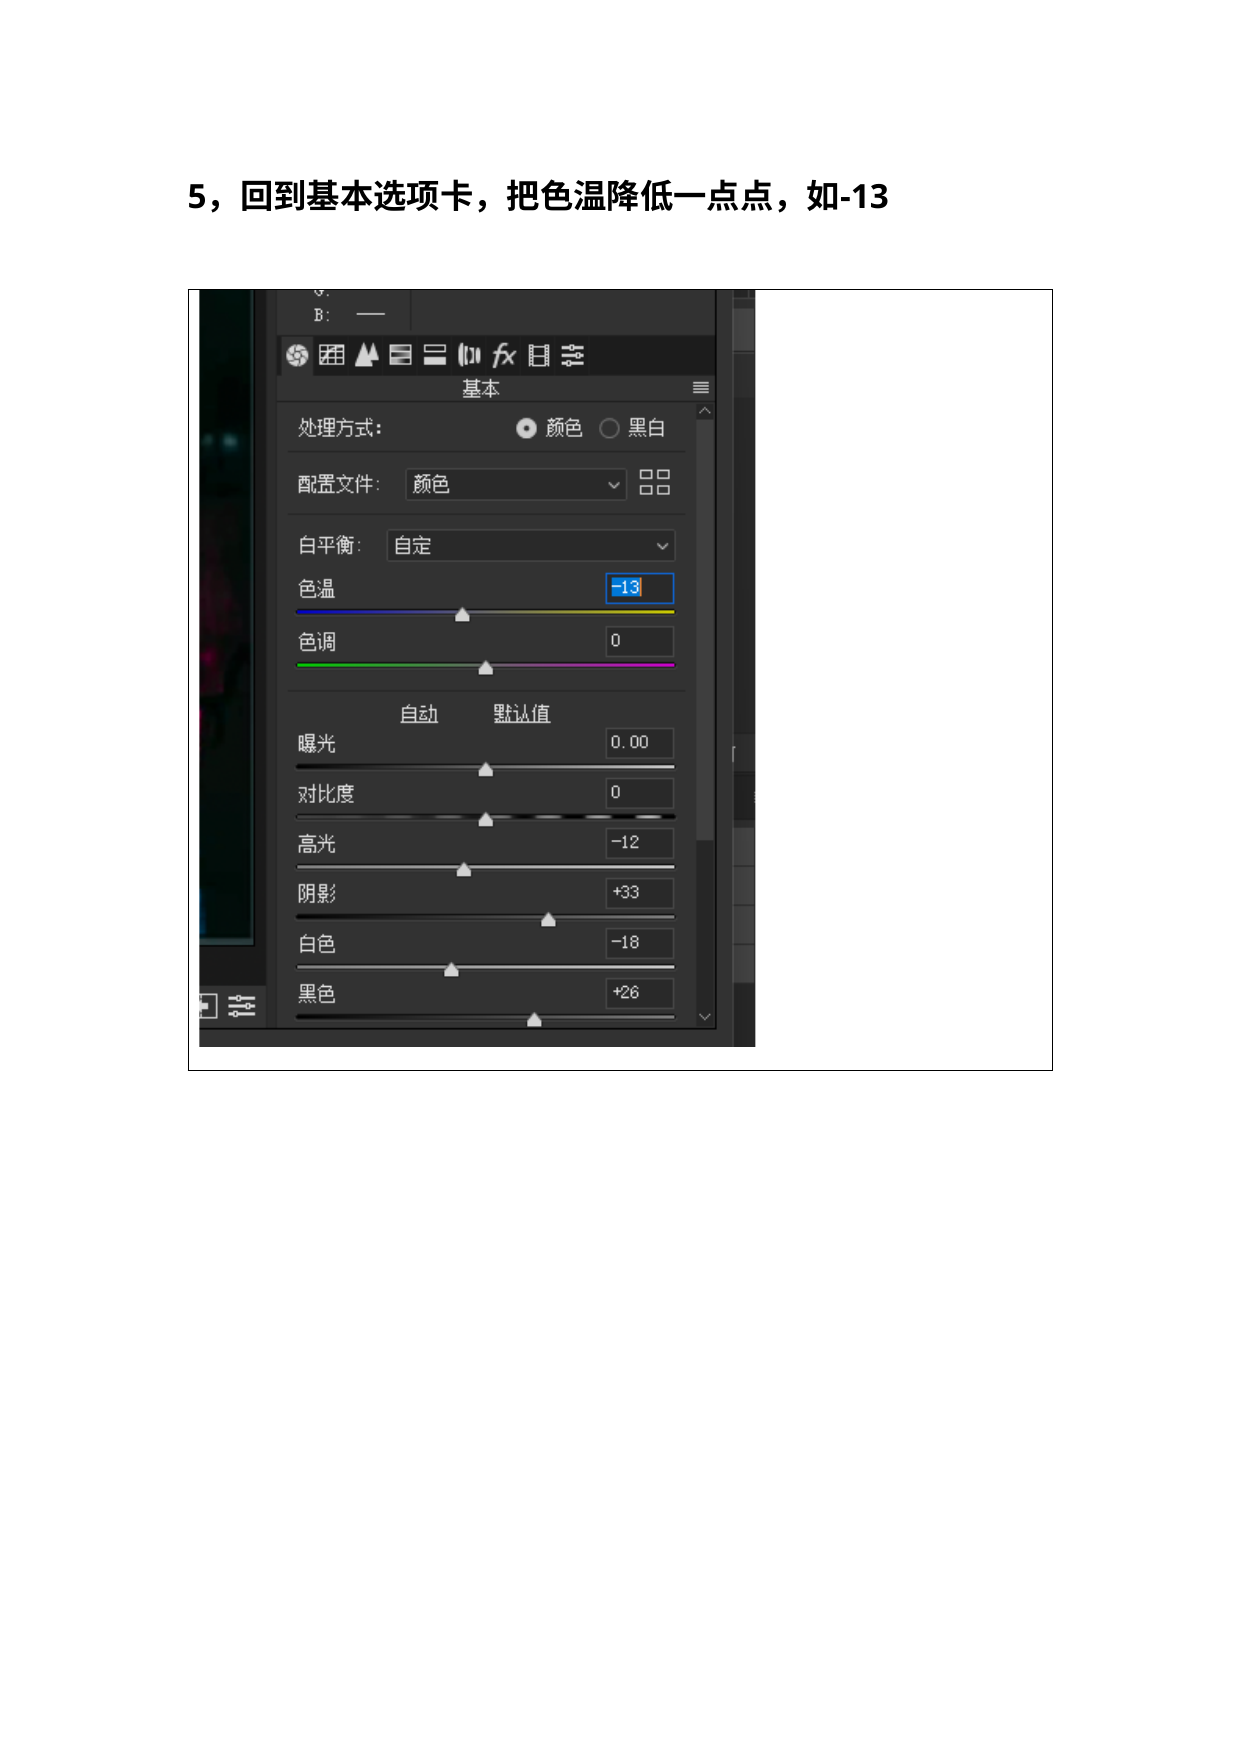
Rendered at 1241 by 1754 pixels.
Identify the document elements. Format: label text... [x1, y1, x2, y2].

subtitle 5，回到基本选项卡，把色温降低一点点，如-13 [187, 162, 1053, 227]
picture [199, 290, 756, 1047]
table_header [189, 290, 1052, 1070]
